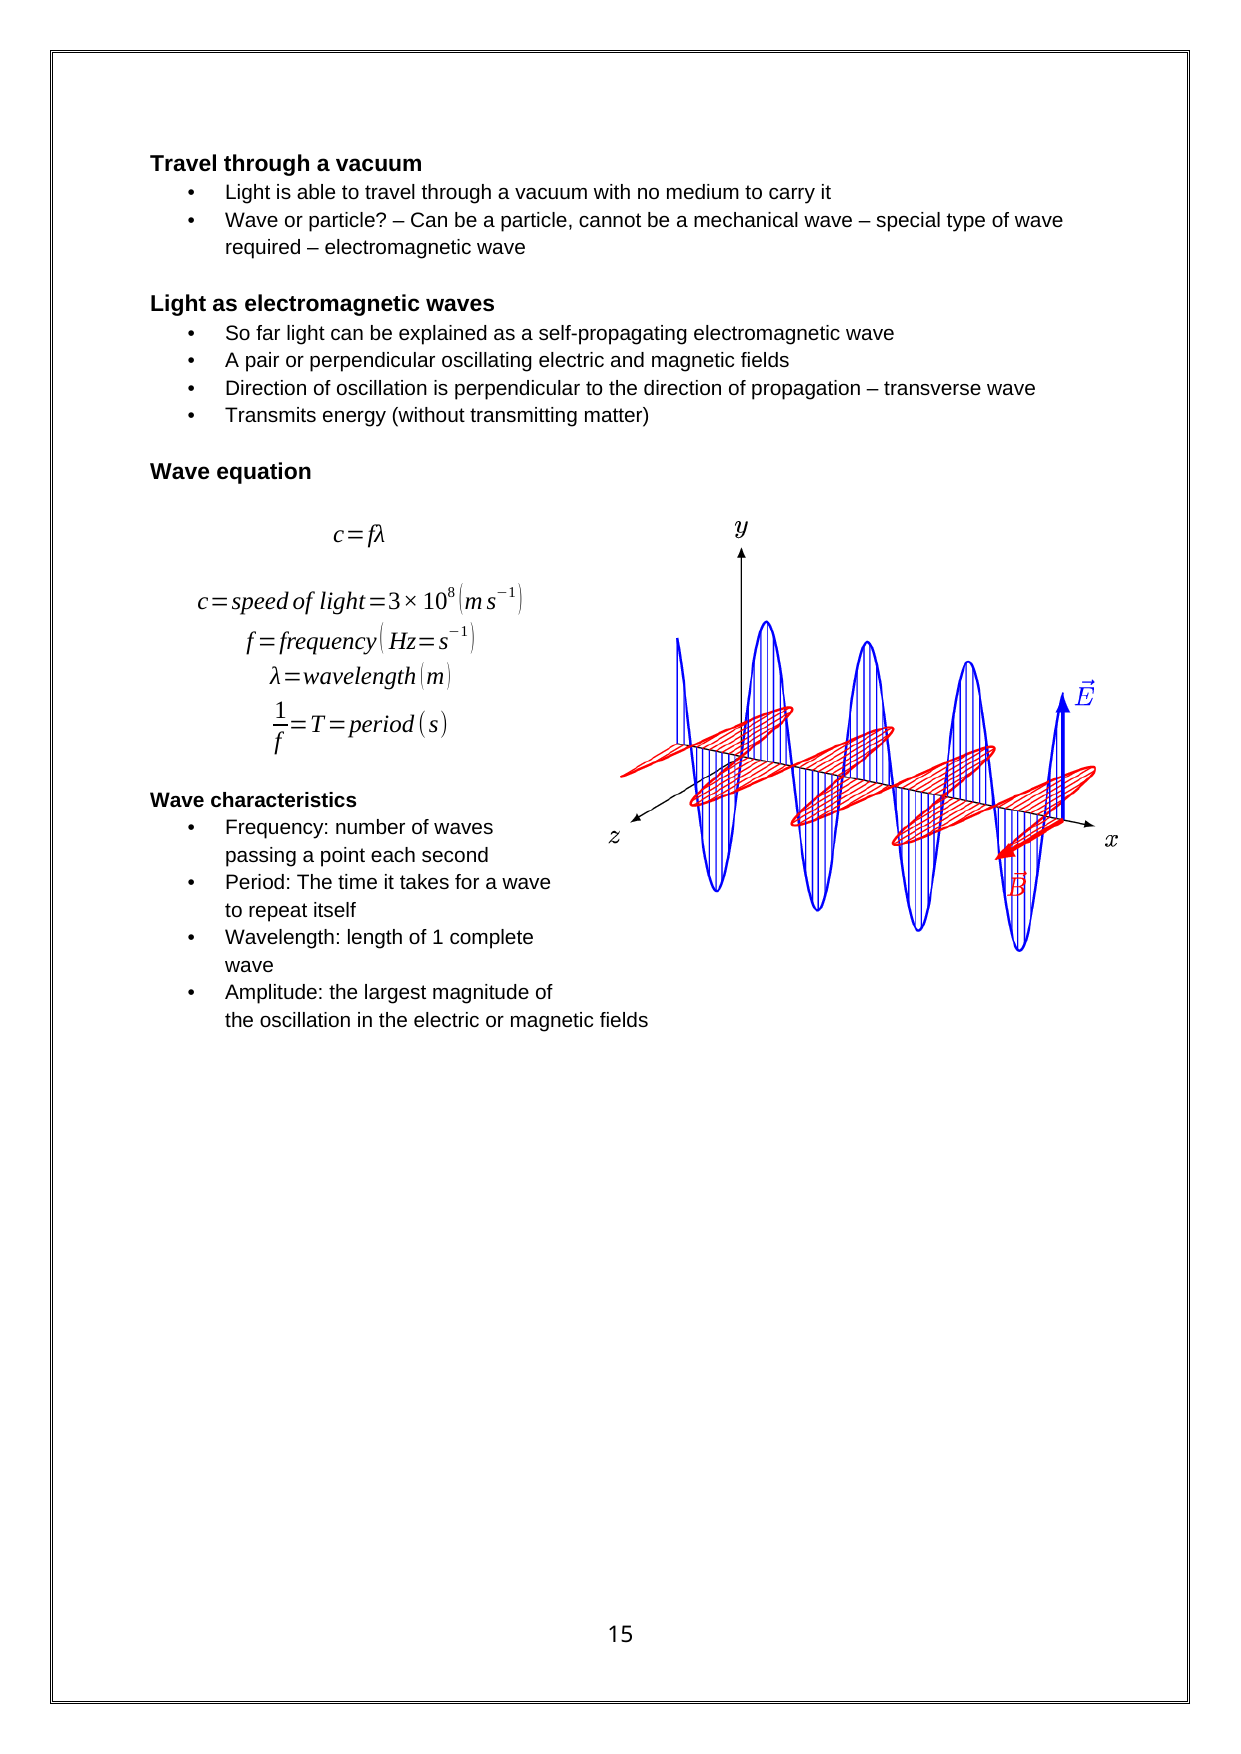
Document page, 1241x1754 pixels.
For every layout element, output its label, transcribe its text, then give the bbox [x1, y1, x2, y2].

list Period: The time it takes for a wave to repeat itself [187, 870, 587, 921]
list Amplitude: the largest magnitude of the oscillation in the electric or magnetic fields [187, 980, 1090, 1031]
list Frequency: number of waves passing a point each second [187, 815, 587, 866]
list Direction of oscillation is perpendicular to the direction of propagation – transverse wave [187, 375, 1090, 399]
text Light as electromagnetic waves [150, 290, 1090, 317]
text Wave equation [150, 458, 1090, 484]
list Wave or particle? – Can be a particle, cannot be a mechanical wave – special type of wave required – electromagnetic wave [187, 208, 1090, 259]
text Travel through a vacuum [150, 150, 1090, 176]
text Wave characteristics [150, 787, 587, 811]
list Light is able to travel through a vacuum with no medium to carry it [187, 180, 1090, 204]
picture [587, 500, 1178, 991]
list Wavelength: length of 1 complete wave [187, 925, 587, 976]
list A pair or perpendicular oscillating electric and magnetic fields [187, 348, 1090, 372]
list So far light can be explained as a self-propagating electromagnetic wave [187, 320, 1090, 344]
list Transmits energy (without transmitting matter) [187, 403, 1090, 427]
